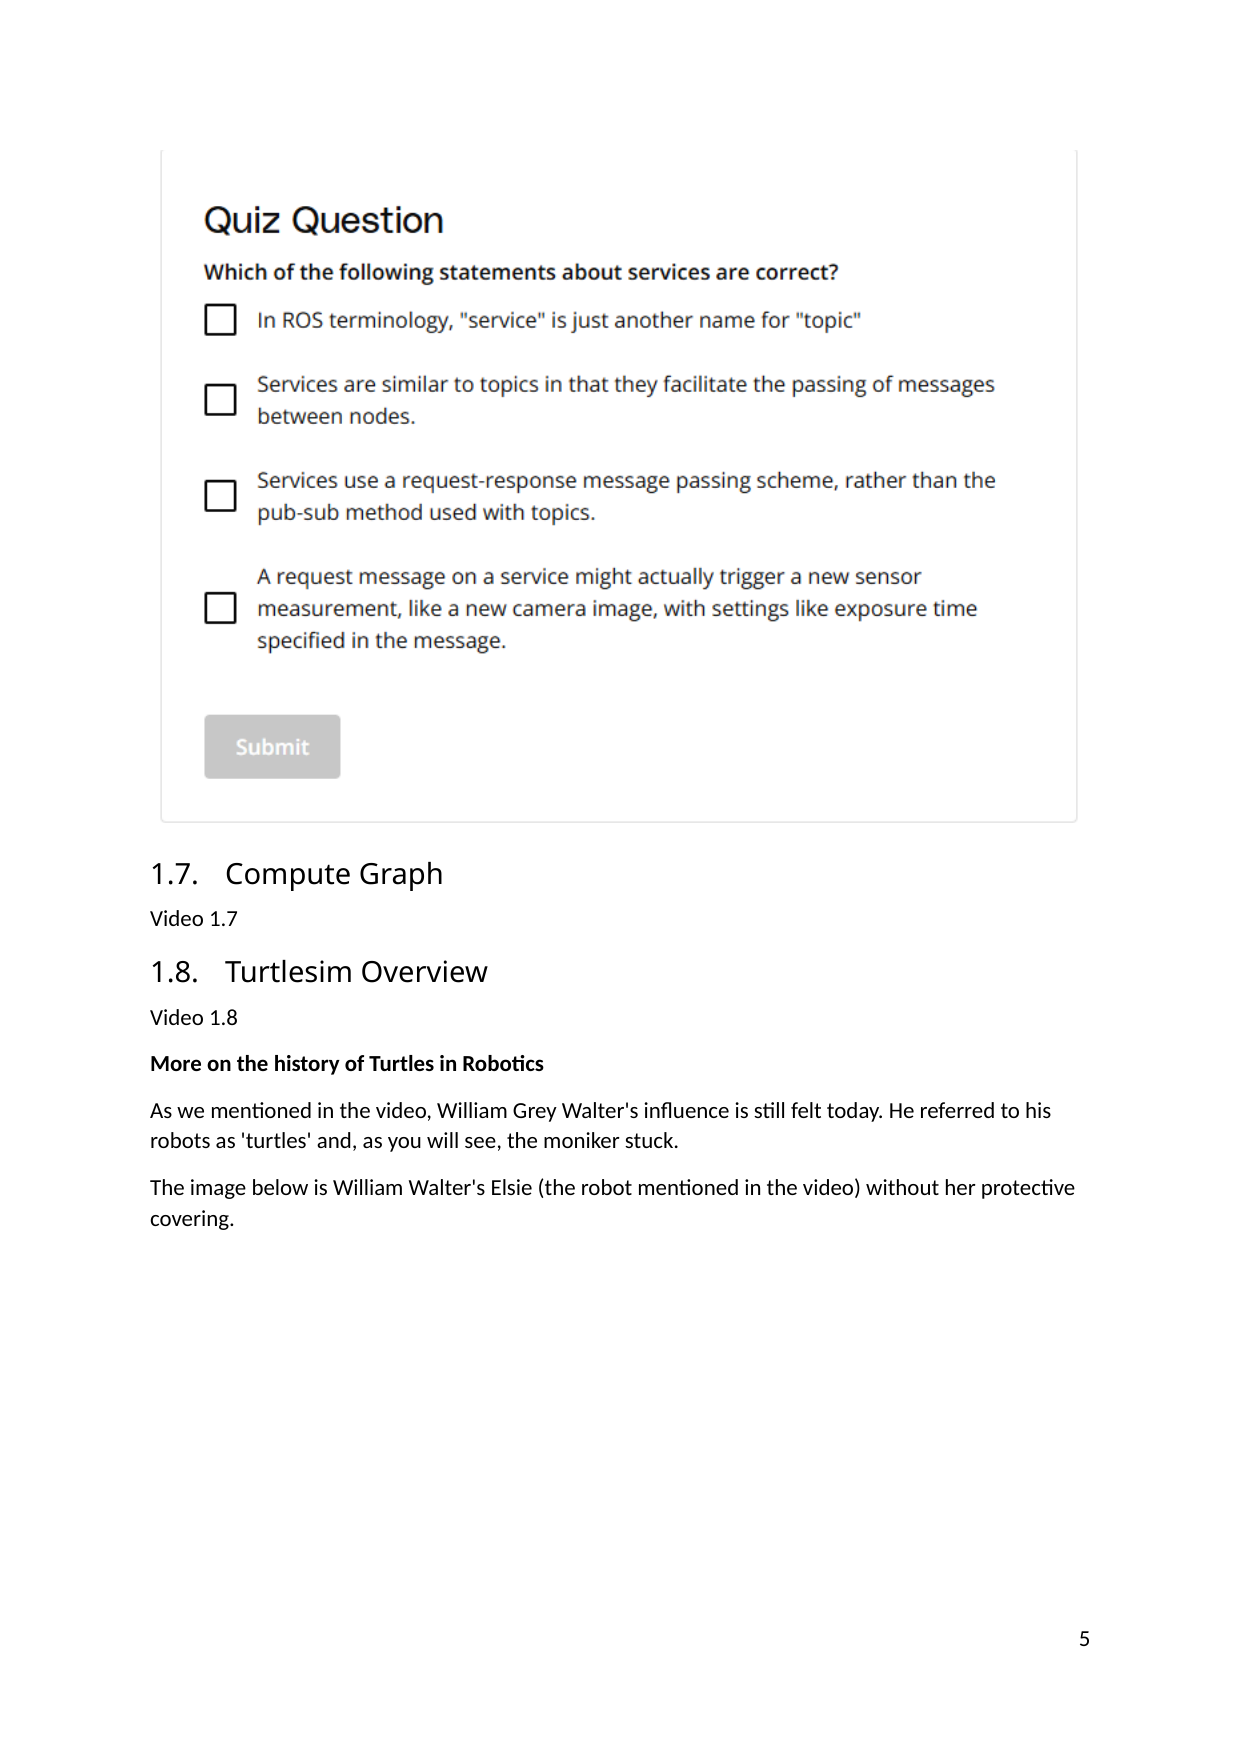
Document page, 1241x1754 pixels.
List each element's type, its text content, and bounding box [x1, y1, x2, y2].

text Video 1.7 [150, 904, 1090, 933]
text As we mentioned in the video, William Grey Walter's influence is still felt today. He referred to his robots as 'turtles' and, as you will see, the moniker stuck. [150, 1096, 1090, 1154]
text The image below is William Walter's Elsie (the robot mentioned in the video) without her protective covering. [150, 1173, 1090, 1232]
text More on the history of Turtles in Robotics [150, 1049, 1090, 1077]
subtitle Compute Graph [150, 853, 1090, 893]
text Video 1.8 [150, 1003, 1090, 1031]
subtitle Turtlesim Overview [150, 951, 1090, 991]
picture [150, 150, 1091, 835]
